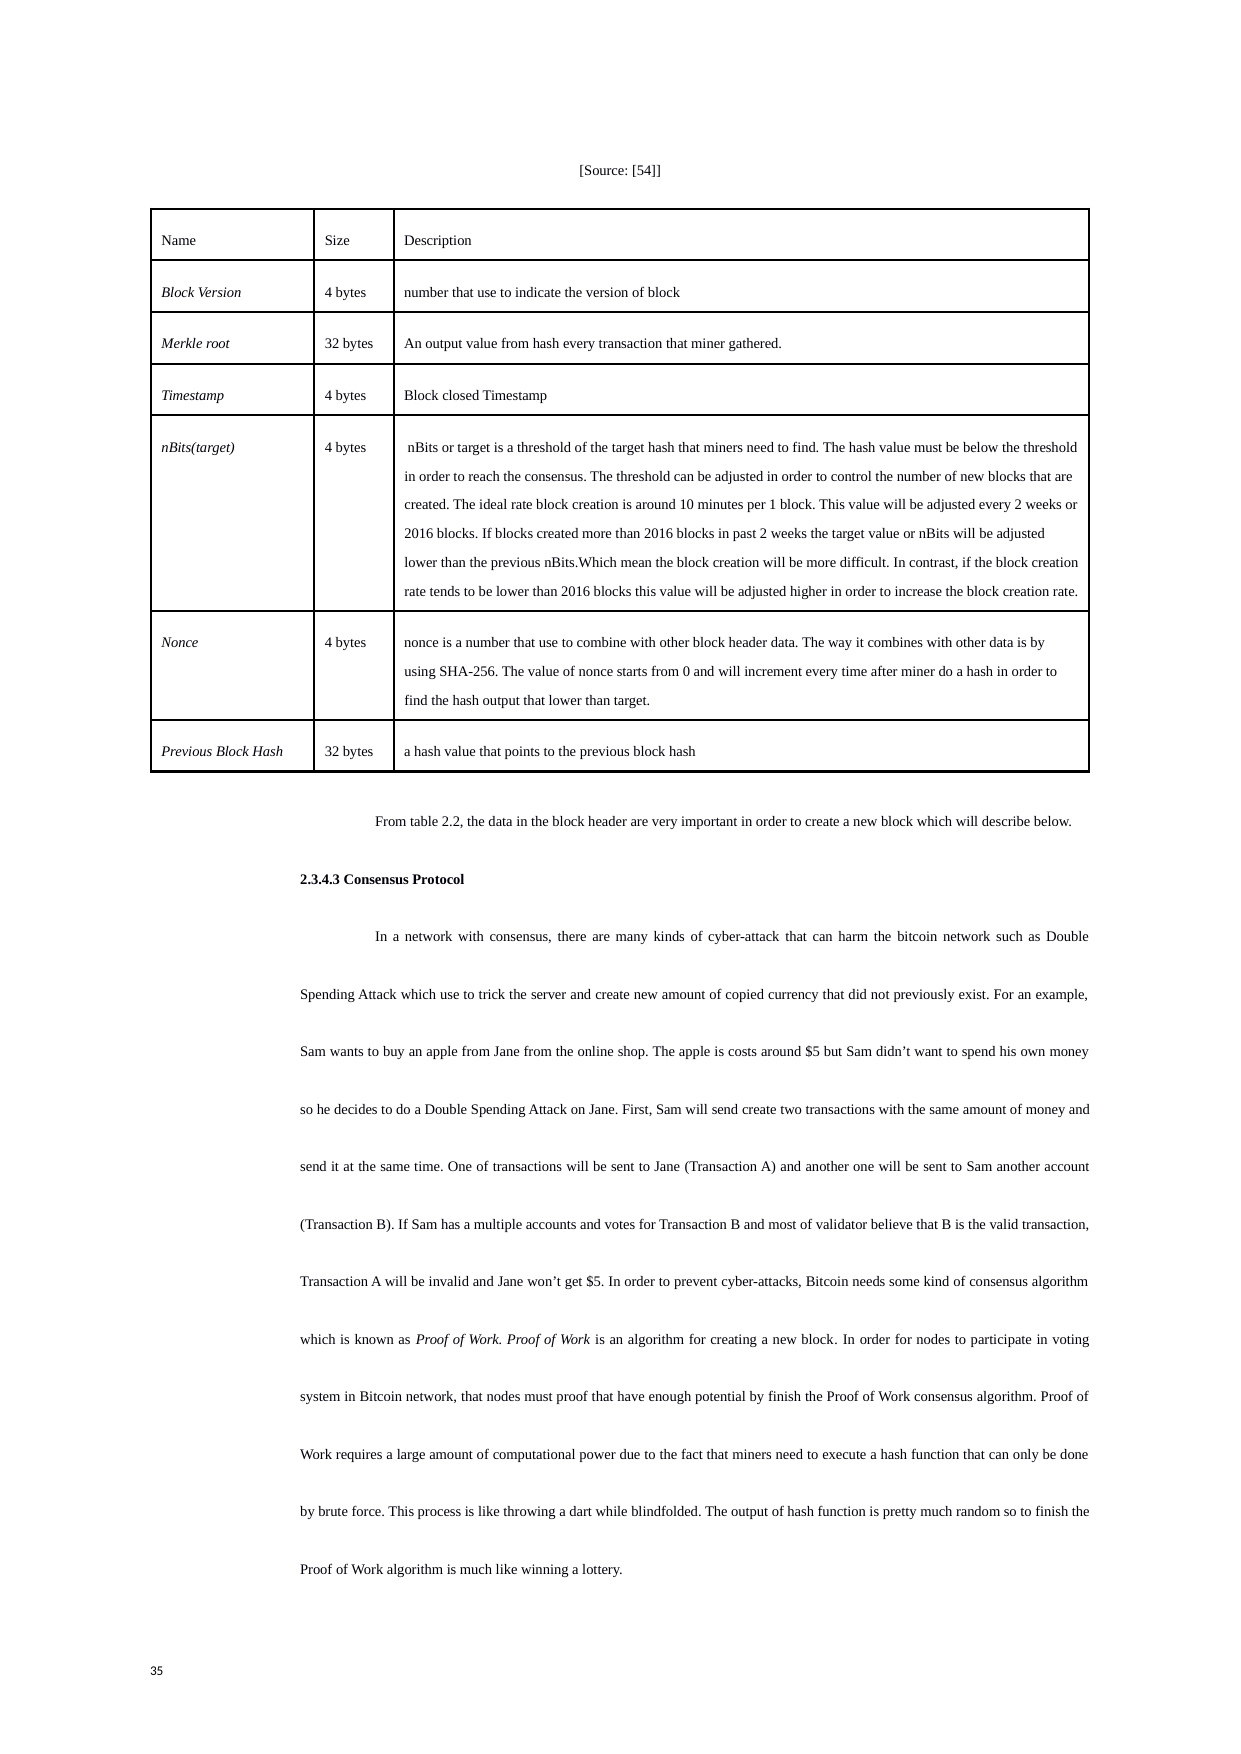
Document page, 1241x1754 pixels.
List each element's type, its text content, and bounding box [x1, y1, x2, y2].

text In a network with consensus, there are many kinds of cyber-attack that can harm the bitcoin network such as Double Spending Attack which use to trick the server and create new amount of copied currency that did not previously exist. For an example, Sam wants to buy an apple from Jane from the online shop. The apple is costs around $5 but Sam didn’t want to spend his own money so he decides to do a Double Spending Attack on Jane. First, Sam will send create two transactions with the same amount of money and send it at the same time. One of transactions will be sent to Jane (Transaction A) and another one will be sent to Sam another account (Transaction B). If Sam has a multiple accounts and votes for Transaction B and most of validator believe that B is the valid transaction, Transaction A will be invalid and Jane won’t get $5. In order to prevent cyber-attacks, Bitcoin needs some kind of consensus algorithm which is known as Proof of Work. Proof of Work is an algorithm for creating a new block. In order for nodes to participate in voting system in Bitcoin network, that nodes must proof that have enough potential by finish the Proof of Work consensus algorithm. Proof of Work requires a large amount of computational power due to the fact that miners need to execute a hash function that can only be done by brute force. This process is like throwing a dart while blindfolded. The output of hash function is pretty much random so to finish the Proof of Work algorithm is much like winning a lottery. [300, 916, 1090, 1577]
table_cell 4 bytes [315, 261, 393, 311]
table_cell Previous Block Hash [152, 721, 313, 770]
table_cell An output value from hash every transaction that miner gathered. [395, 313, 1088, 362]
table_cell a hash value that points to the previous block hash [395, 721, 1088, 770]
table_cell Timestamp [152, 365, 313, 414]
table_cell 4 bytes [315, 416, 393, 609]
table_cell nBits or target is a threshold of the target hash that miners need to find. The hash value must be below the threshold in order to reach the consensus. The threshold can be adjusted in order to control the number of new blocks that are created. The ideal rate block creation is around 10 minutes per 1 block. This value will be adjusted every 2 weeks or 2016 blocks. If blocks created more than 2016 blocks in past 2 weeks the target value or nBits will be adjusted lower than the previous nBits.Which mean the block creation will be more difficult. In contrast, if the block creation rate tends to be lower than 2016 blocks this value will be adjusted higher in order to increase the block creation rate. [395, 416, 1088, 609]
table_header Description [395, 210, 1088, 259]
table_cell 32 bytes [315, 313, 393, 362]
text [Source: [54]] [150, 150, 1090, 179]
table_cell 32 bytes [315, 721, 393, 770]
table_cell 4 bytes [315, 365, 393, 414]
table_cell number that use to indicate the version of block [395, 261, 1088, 311]
table_cell nBits(target) [152, 416, 313, 609]
table_cell Block closed Timestamp [395, 365, 1088, 414]
table_cell Block Version [152, 261, 313, 311]
text From table 2.2, the data in the block header are very important in order to create a new block which will describe below. [300, 801, 1090, 830]
table_header Size [315, 210, 393, 259]
table_cell 4 bytes [315, 612, 393, 719]
table_header Name [152, 210, 313, 259]
table_cell Merkle root [152, 313, 313, 362]
text 2.3.4.3 Consensus Protocol [150, 859, 1090, 887]
table_cell nonce is a number that use to combine with other block header data. The way it combines with other data is by using SHA-256. The value of nonce starts from 0 and will increment every time after miner do a hash in order to find the hash output that lower than target. [395, 612, 1088, 719]
table_cell Nonce [152, 612, 313, 719]
